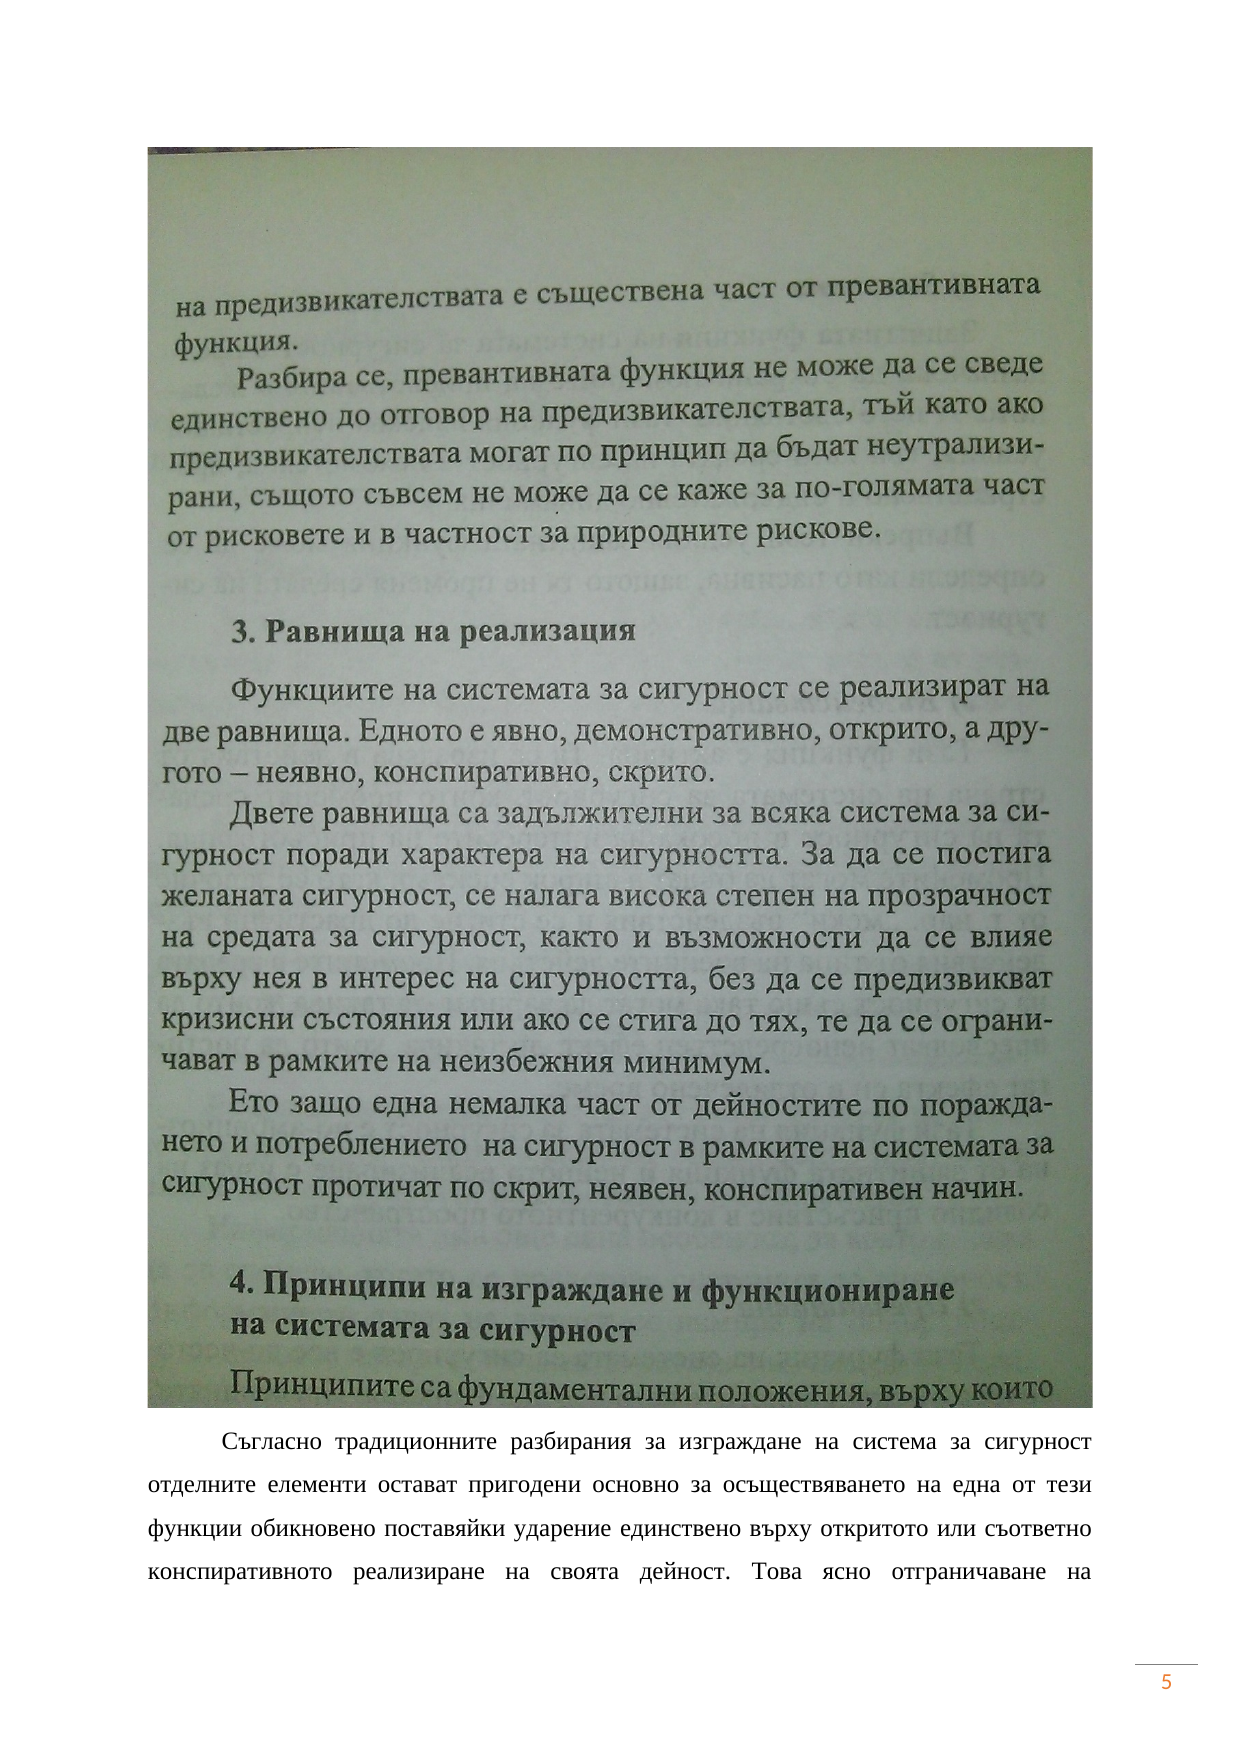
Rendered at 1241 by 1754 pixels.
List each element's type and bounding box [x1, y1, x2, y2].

text [148, 1426, 1093, 1584]
picture [147, 147, 1093, 1408]
